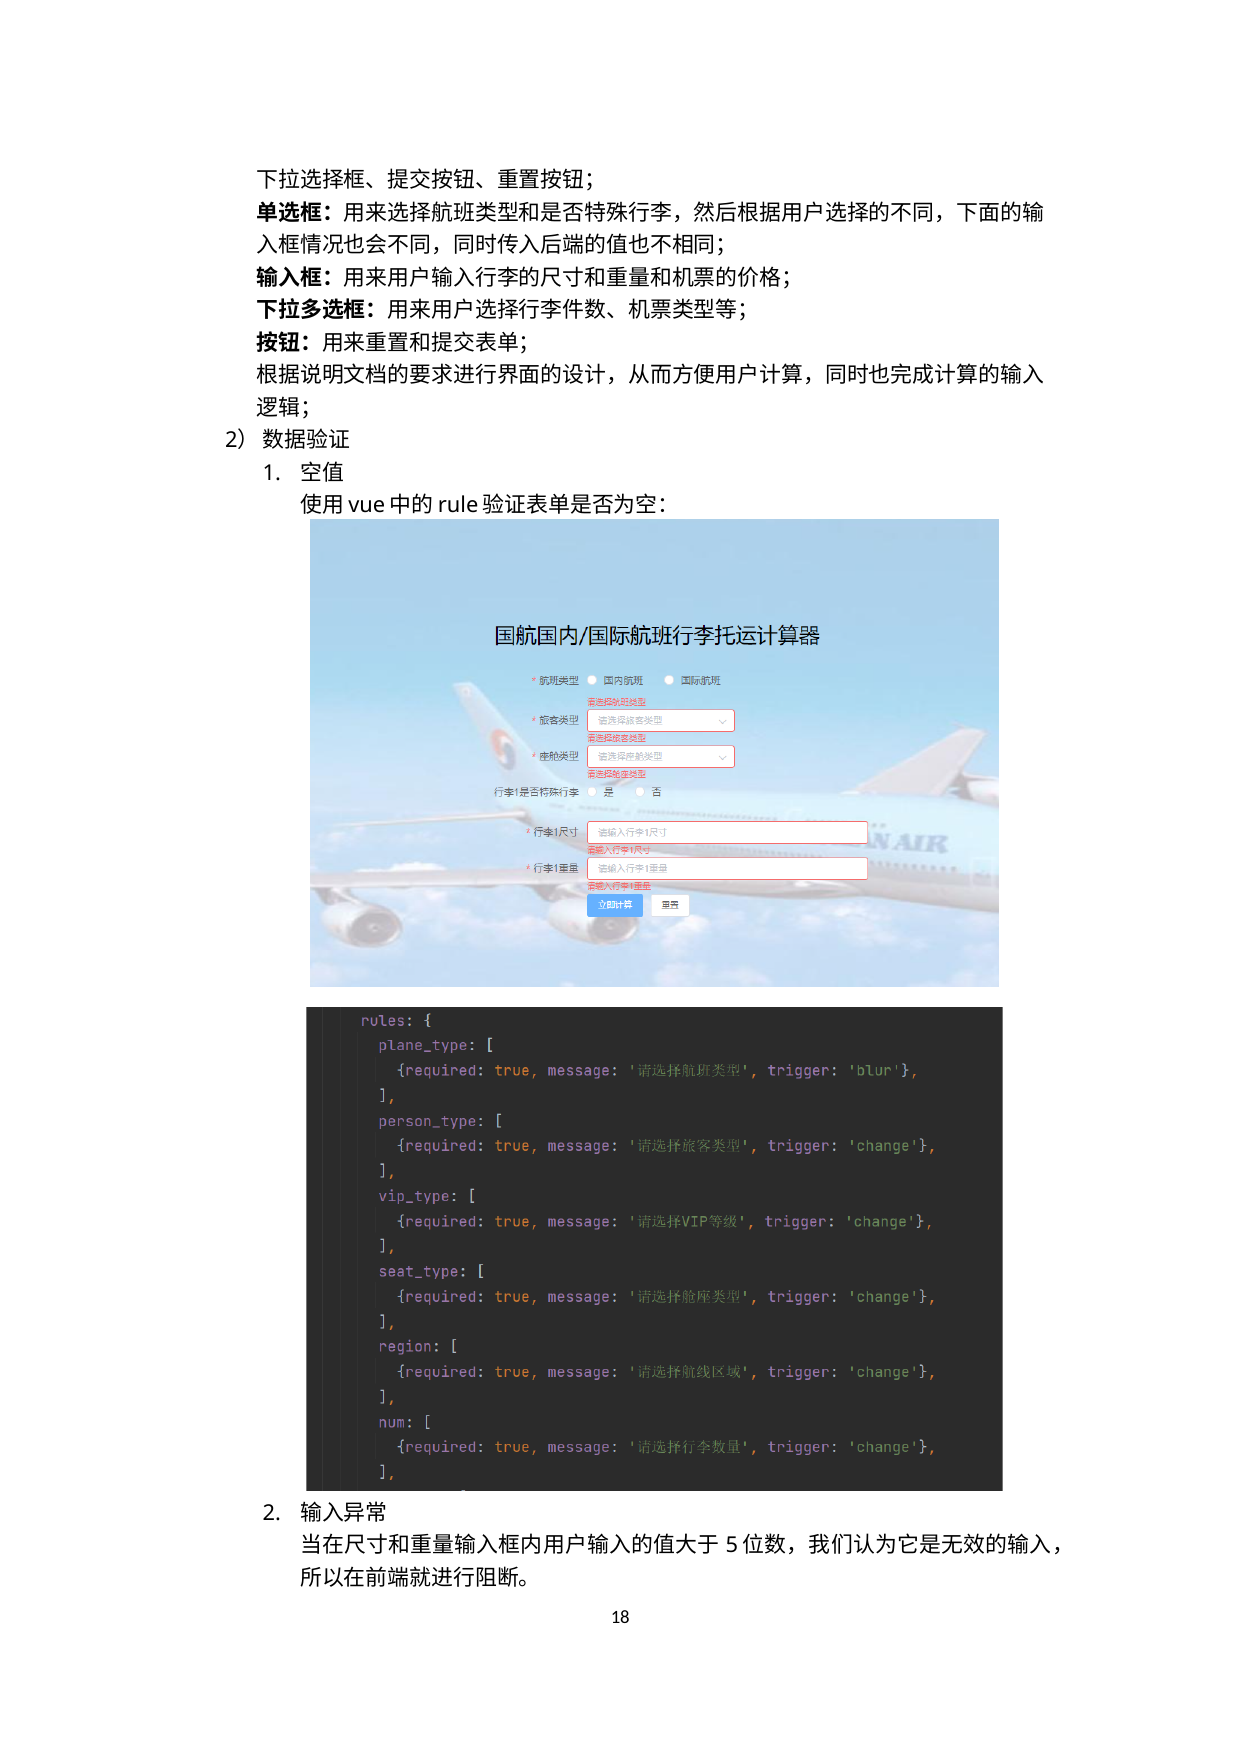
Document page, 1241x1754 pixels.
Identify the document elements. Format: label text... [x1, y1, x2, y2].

list 按钮：用来重置和提交表单； [256, 324, 1053, 357]
list 根据说明文档的要求进行界面的设计，从而方便用户计算，同时也完成计算的输入逻辑； [256, 357, 1053, 422]
list 单选框：用来选择航班类型和是否特殊行李，然后根据用户选择的不同，下面的输入框情况也会不同，同时传入后端的值也不相同； [256, 194, 1053, 259]
picture [306, 1007, 1003, 1491]
list 数据验证 [225, 422, 1053, 454]
picture [310, 519, 999, 987]
list 使用vue中的rule验证表单是否为空： [300, 487, 1053, 519]
list 输入框：用来用户输入行李的尺寸和重量和机票的价格； [256, 259, 1053, 292]
list 当在尺寸和重量输入框内用户输入的值大于5位数，我们认为它是无效的输入，所以在前端就进行阻断。 [300, 1527, 1053, 1592]
list 空值 [262, 454, 1053, 487]
list 输入异常 [262, 1494, 1053, 1527]
list 下拉多选框：用来用户选择行李件数、机票类型等； [256, 292, 1053, 324]
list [256, 162, 1053, 194]
